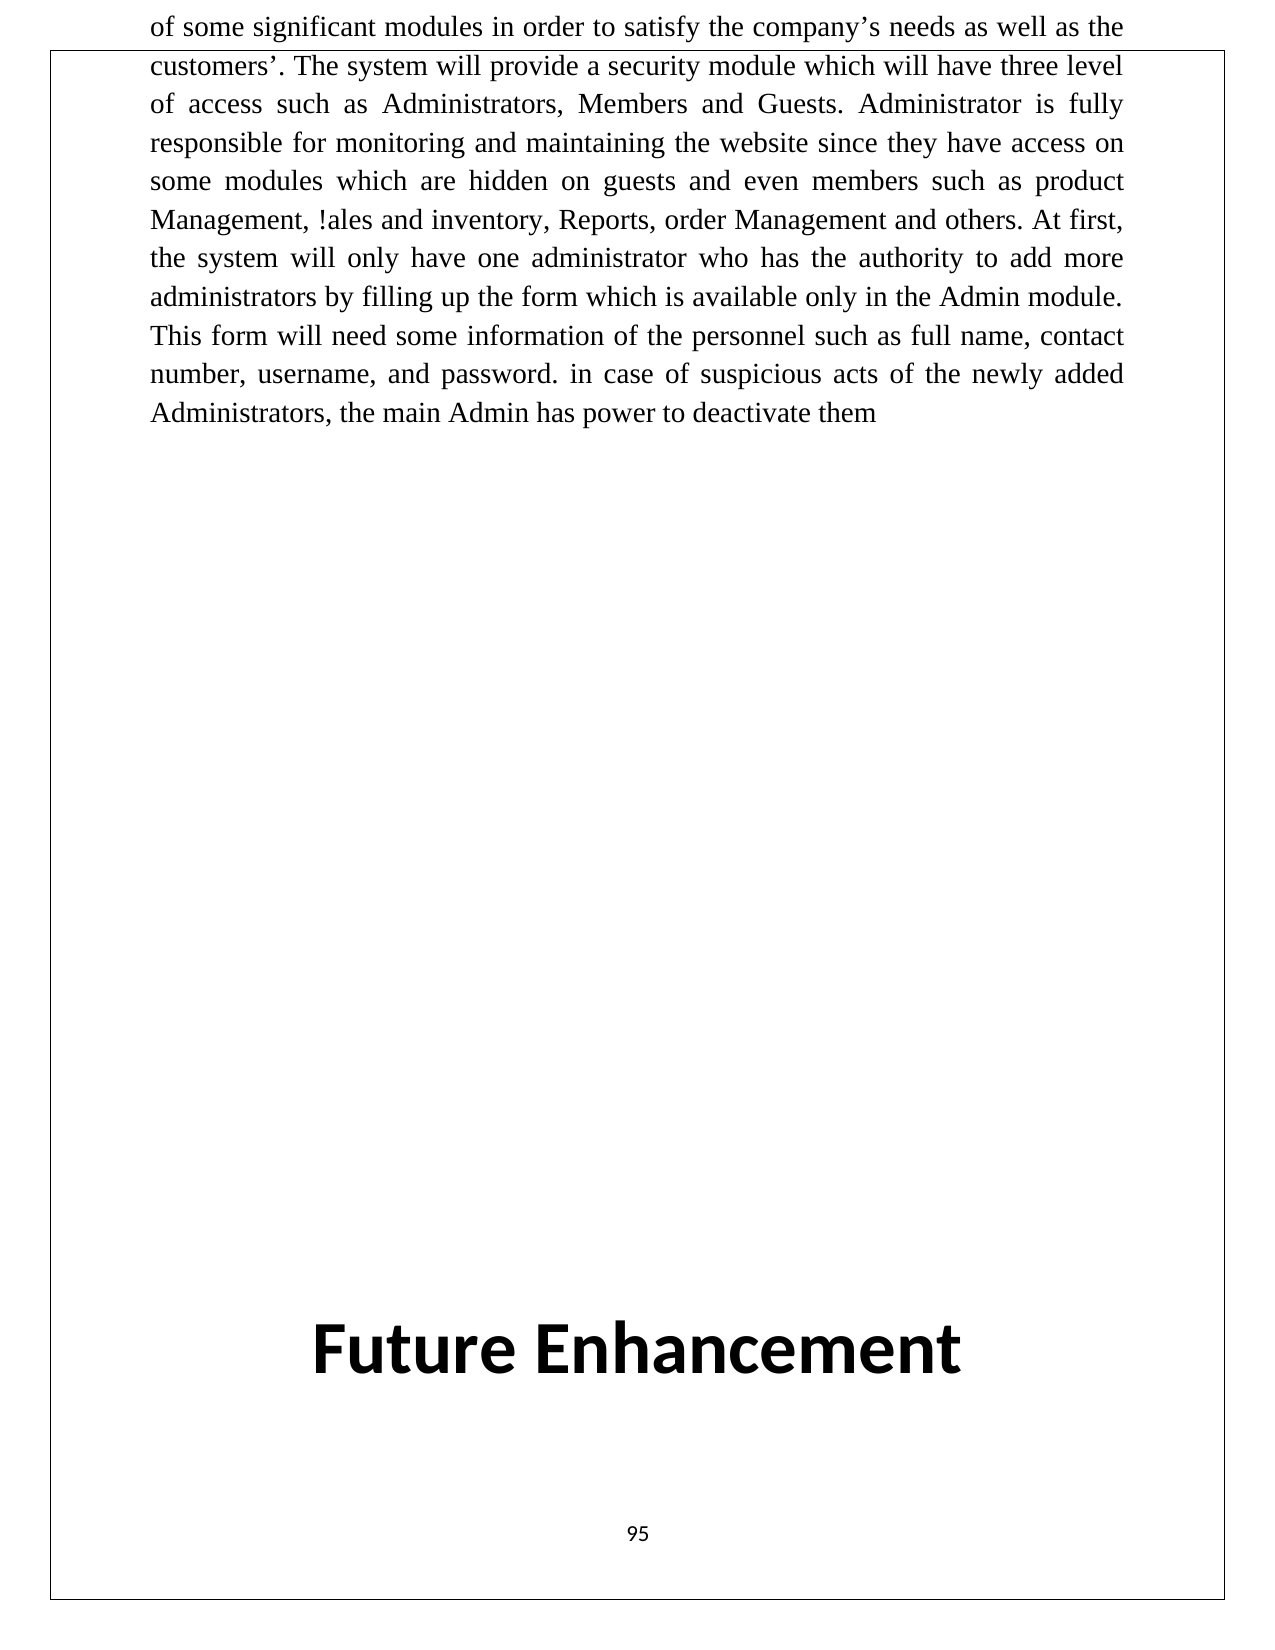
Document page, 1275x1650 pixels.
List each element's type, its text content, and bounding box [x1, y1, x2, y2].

text Future Enhancement [150, 1301, 1125, 1392]
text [150, 51, 1125, 428]
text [150, 9, 1125, 50]
